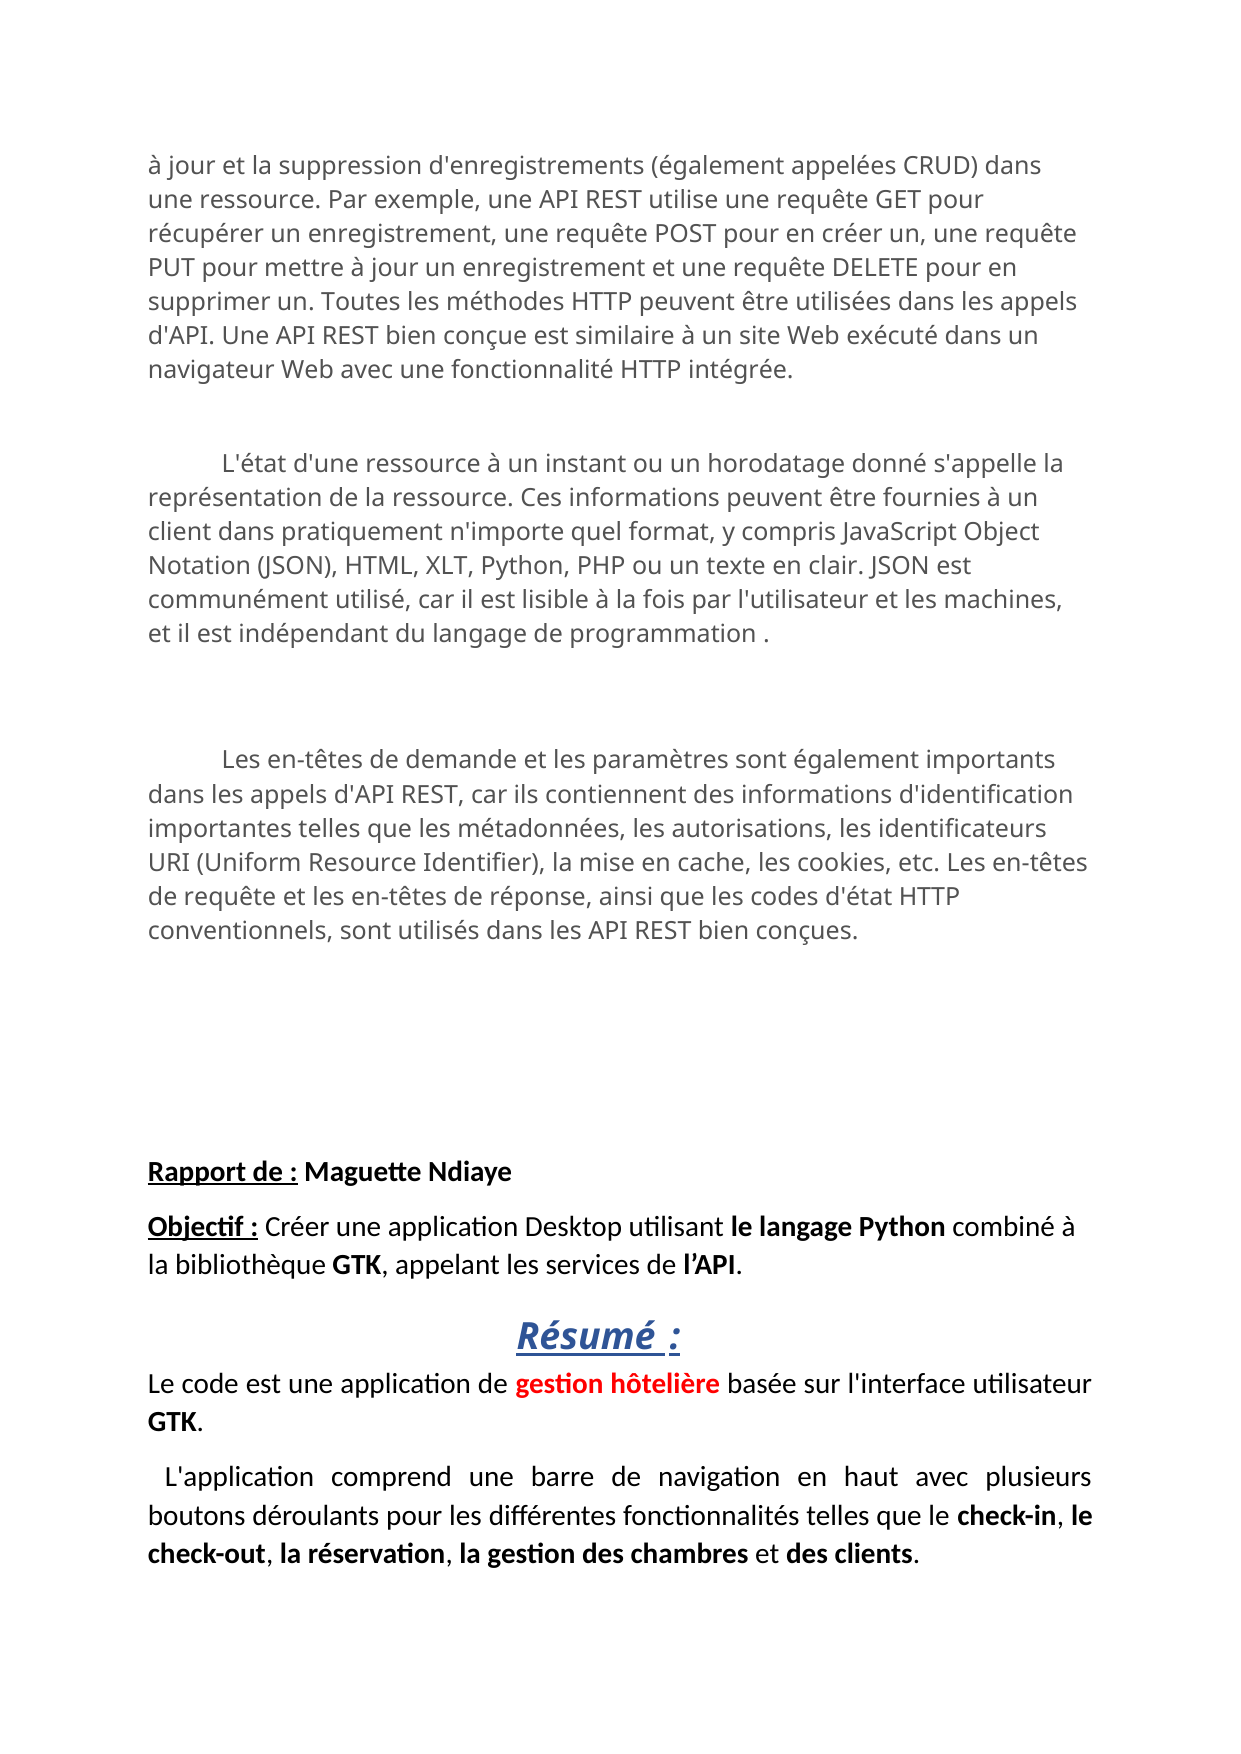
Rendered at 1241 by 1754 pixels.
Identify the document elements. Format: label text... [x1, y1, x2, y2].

text Objectif : Créer une application Desktop utilisant le langage Python combiné à la bibliothèque GTK, appelant les services de l’API. [148, 1208, 1093, 1282]
list Les en-têtes de demande et les paramètres sont également importants dans les appels d'API REST, car ils contiennent des informations d'identification importantes telles que les métadonnées, les autorisations, les identificateurs URI (Uniform Resource Identifier), la mise en cache, les cookies, etc. Les en-têtes de requête et les en-têtes de réponse, ainsi que les codes d'état HTTP conventionnels, sont utilisés dans les API REST bien conçues. [148, 742, 1093, 947]
subtitle Résumé : [148, 1309, 1093, 1361]
text Le code est une application de gestion hôtelière basée sur l'interface utilisateur GTK. [148, 1365, 1093, 1439]
text Rapport de : Maguette Ndiaye [148, 1153, 1093, 1188]
list L'état d'une ressource à un instant ou un horodatage donné s'appelle la représentation de la ressource. Ces informations peuvent être fournies à un client dans pratiquement n'importe quel format, y compris JavaScript Object Notation (JSON), HTML, XLT, Python, PHP ou un texte en clair. JSON est communément utilisé, car il est lisible à la fois par l'utilisateur et les machines, et il est indépendant du langage de programmation . [148, 445, 1093, 650]
text L'application comprend une barre de navigation en haut avec plusieurs boutons déroulants pour les différentes fonctionnalités telles que le check-in, le check-out, la réservation, la gestion des chambres et des clients. [148, 1458, 1093, 1571]
